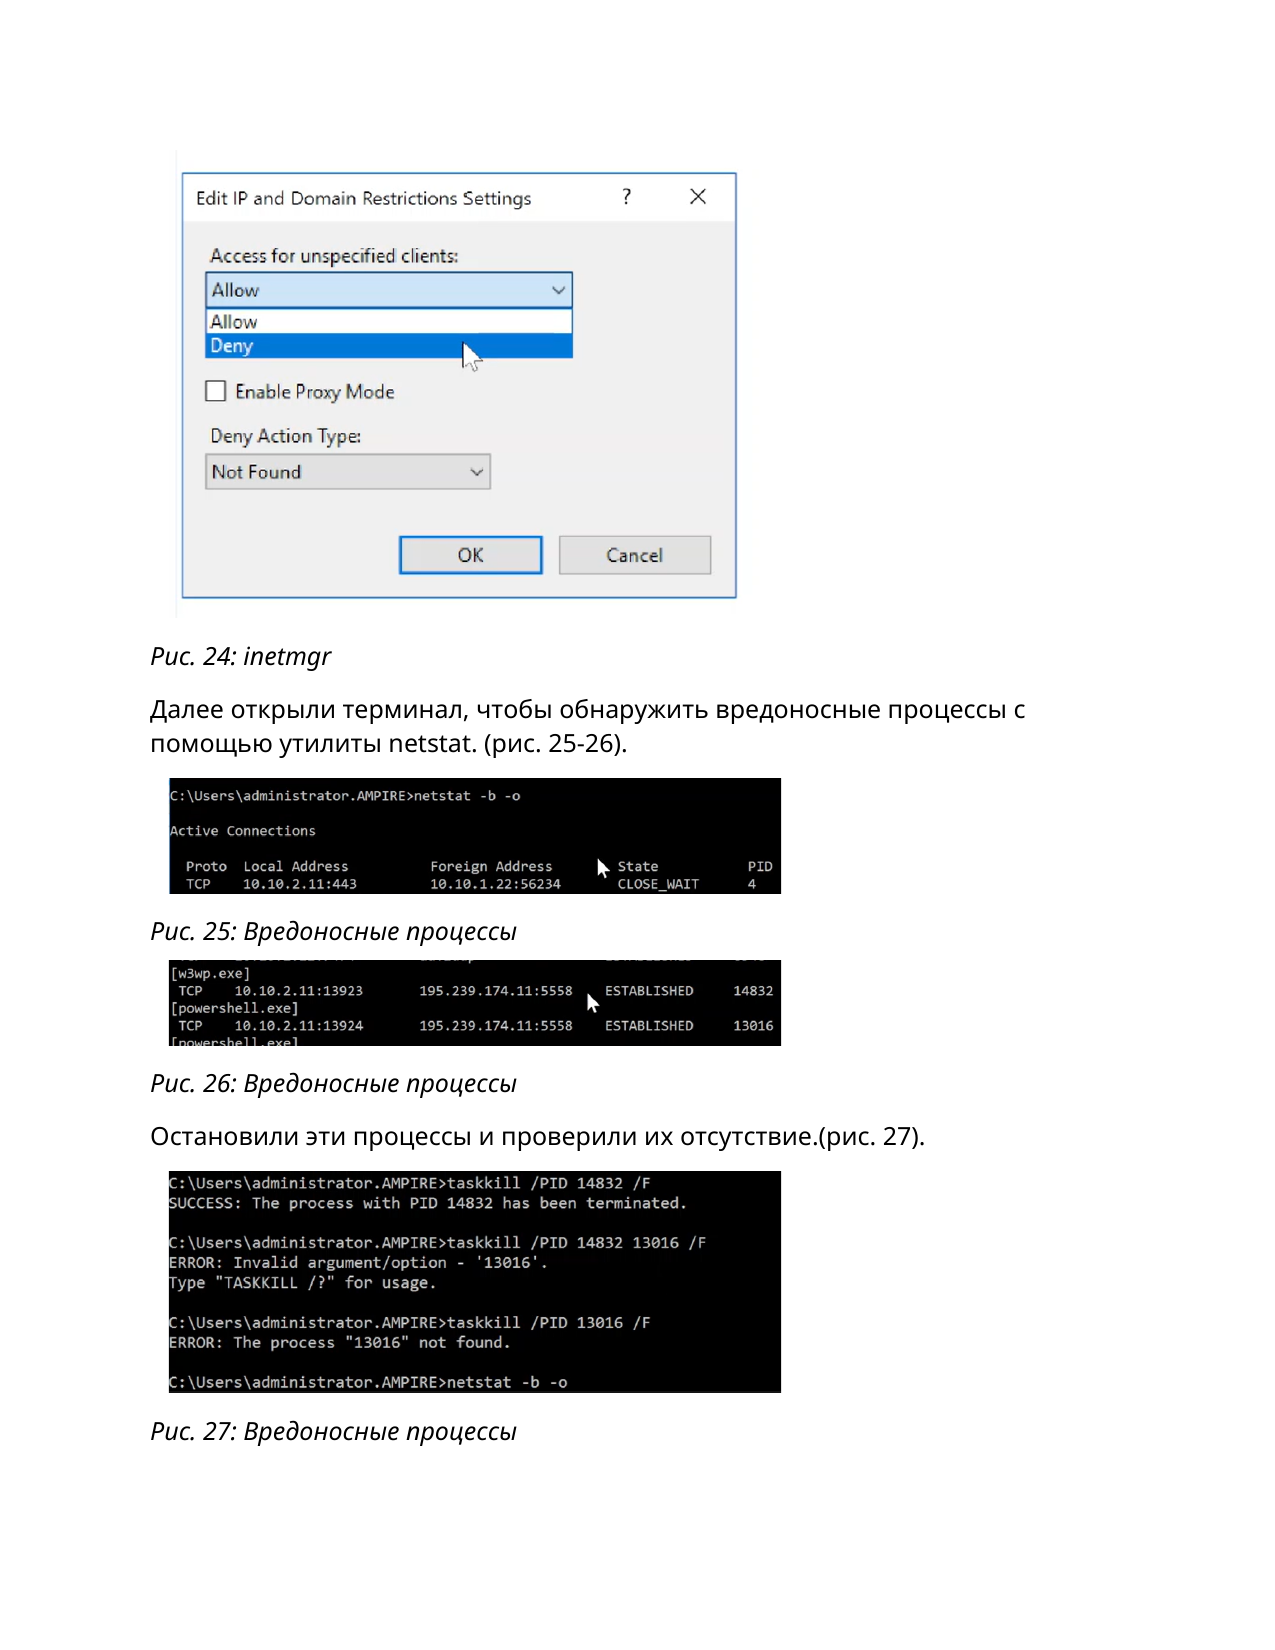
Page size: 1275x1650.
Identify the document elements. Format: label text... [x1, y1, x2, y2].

text Остановили эти процессы и проверили их отсутствие.(рис. 27). [150, 1119, 1125, 1153]
text Рис. 24: inetmgr [150, 639, 1125, 673]
picture [168, 1171, 782, 1393]
picture [168, 778, 782, 894]
text Рис. 26: Вредоносные процессы [150, 1066, 1125, 1100]
text Рис. 25: Вредоносные процессы [150, 914, 1125, 948]
picture [168, 960, 782, 1046]
picture [168, 150, 760, 618]
text Рис. 27: Вредоносные процессы [150, 1413, 1125, 1447]
text Далее открыли терминал, чтобы обнаружить вредоносные процессы с помощью утилиты netstat. (рис. 25-26). [150, 692, 1125, 760]
